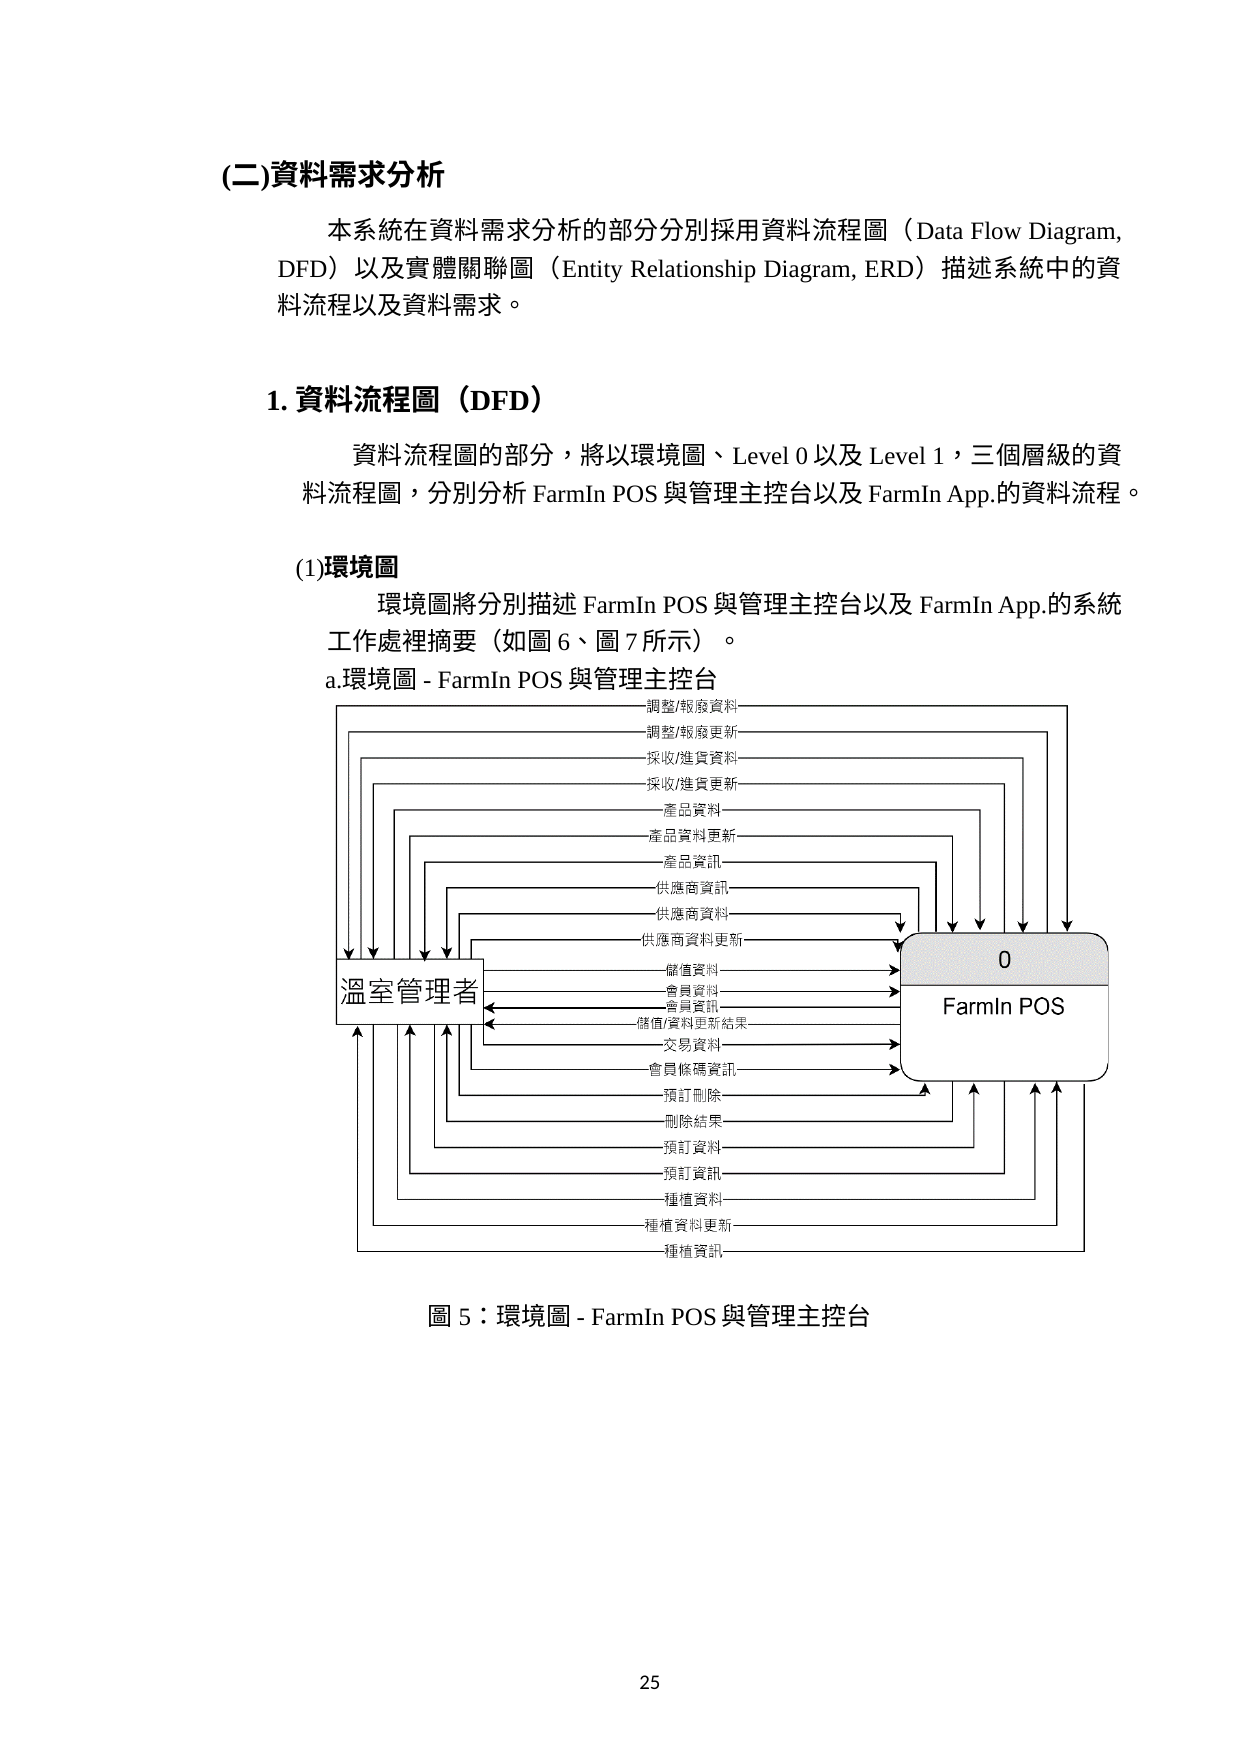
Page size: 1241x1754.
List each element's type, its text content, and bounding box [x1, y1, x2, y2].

text 資料流程圖（DFD） [266, 360, 1122, 435]
picture [327, 696, 1109, 1262]
text 環境圖 - FarmIn POS與管理主控台 [325, 659, 1122, 696]
text 資料流程圖的部分，將以環境圖、Level 0以及Level 1，三個層級的資料流程圖，分別分析FarmIn POS與管理主控台以及FarmIn App.的資料流程。 [302, 435, 1122, 510]
text 資料需求分析 [221, 135, 1122, 210]
text 環境圖 [295, 547, 1122, 584]
text 本系統在資料需求分析的部分分別採用資料流程圖（Data Flow Diagram, DFD）以及實體關聯圖（Entity Relationship Diagram, ERD）描述系統中的資料流程以及資料需求。 [277, 210, 1122, 322]
text 環境圖將分別描述FarmIn POS與管理主控台以及FarmIn App.的系統工作處裡摘要（如圖6、圖7所示）。 [327, 584, 1122, 659]
